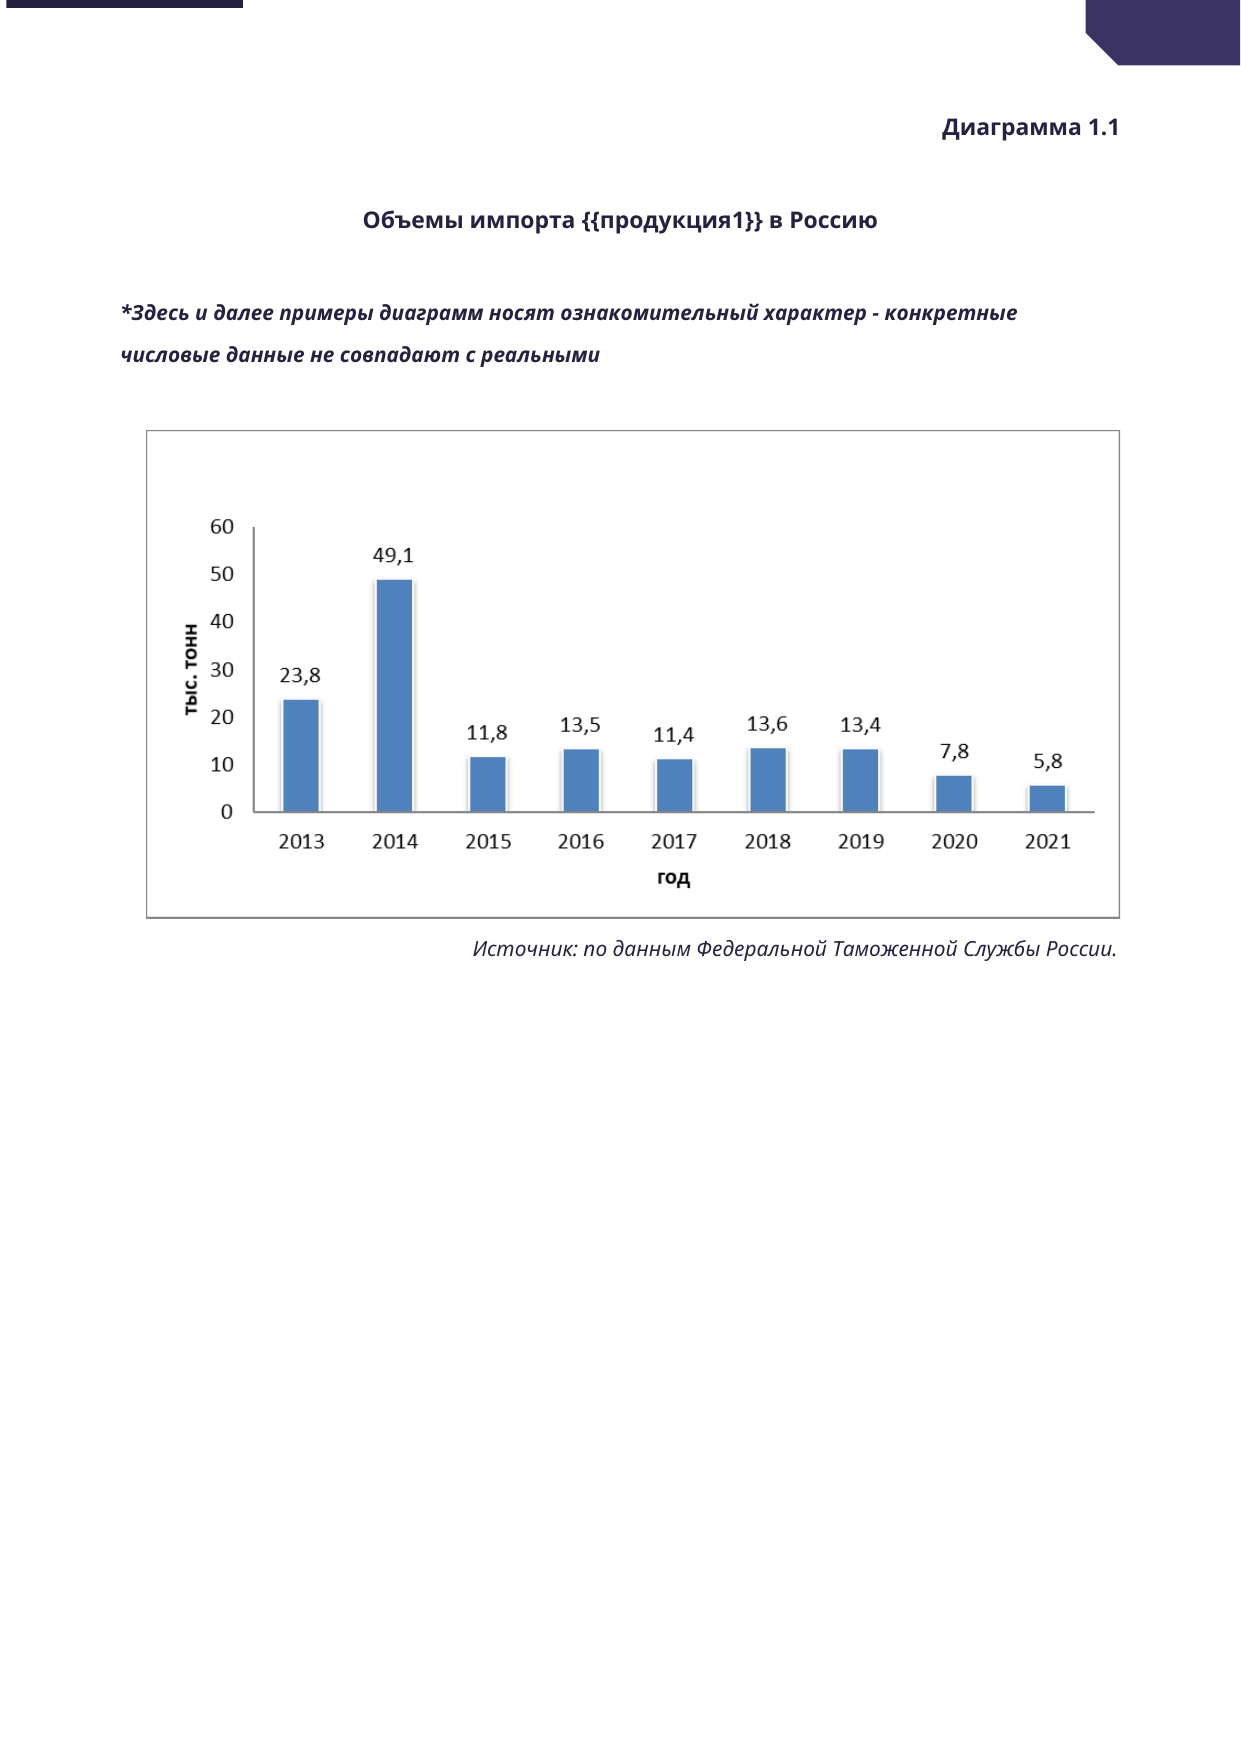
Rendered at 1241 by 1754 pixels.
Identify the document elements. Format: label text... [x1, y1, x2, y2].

picture [146, 430, 1121, 919]
text Диаграмма 1.1 [120, 110, 1120, 142]
text Источник: по данным Федеральной Таможенной Службы России. [120, 934, 1120, 962]
text *Здесь и далее примеры диаграмм носят ознакомительный характер - конкретные числовые данные не совпадают с реальными [120, 298, 1120, 369]
text Объемы импорта {{продукция1}} в Россию [120, 204, 1120, 235]
